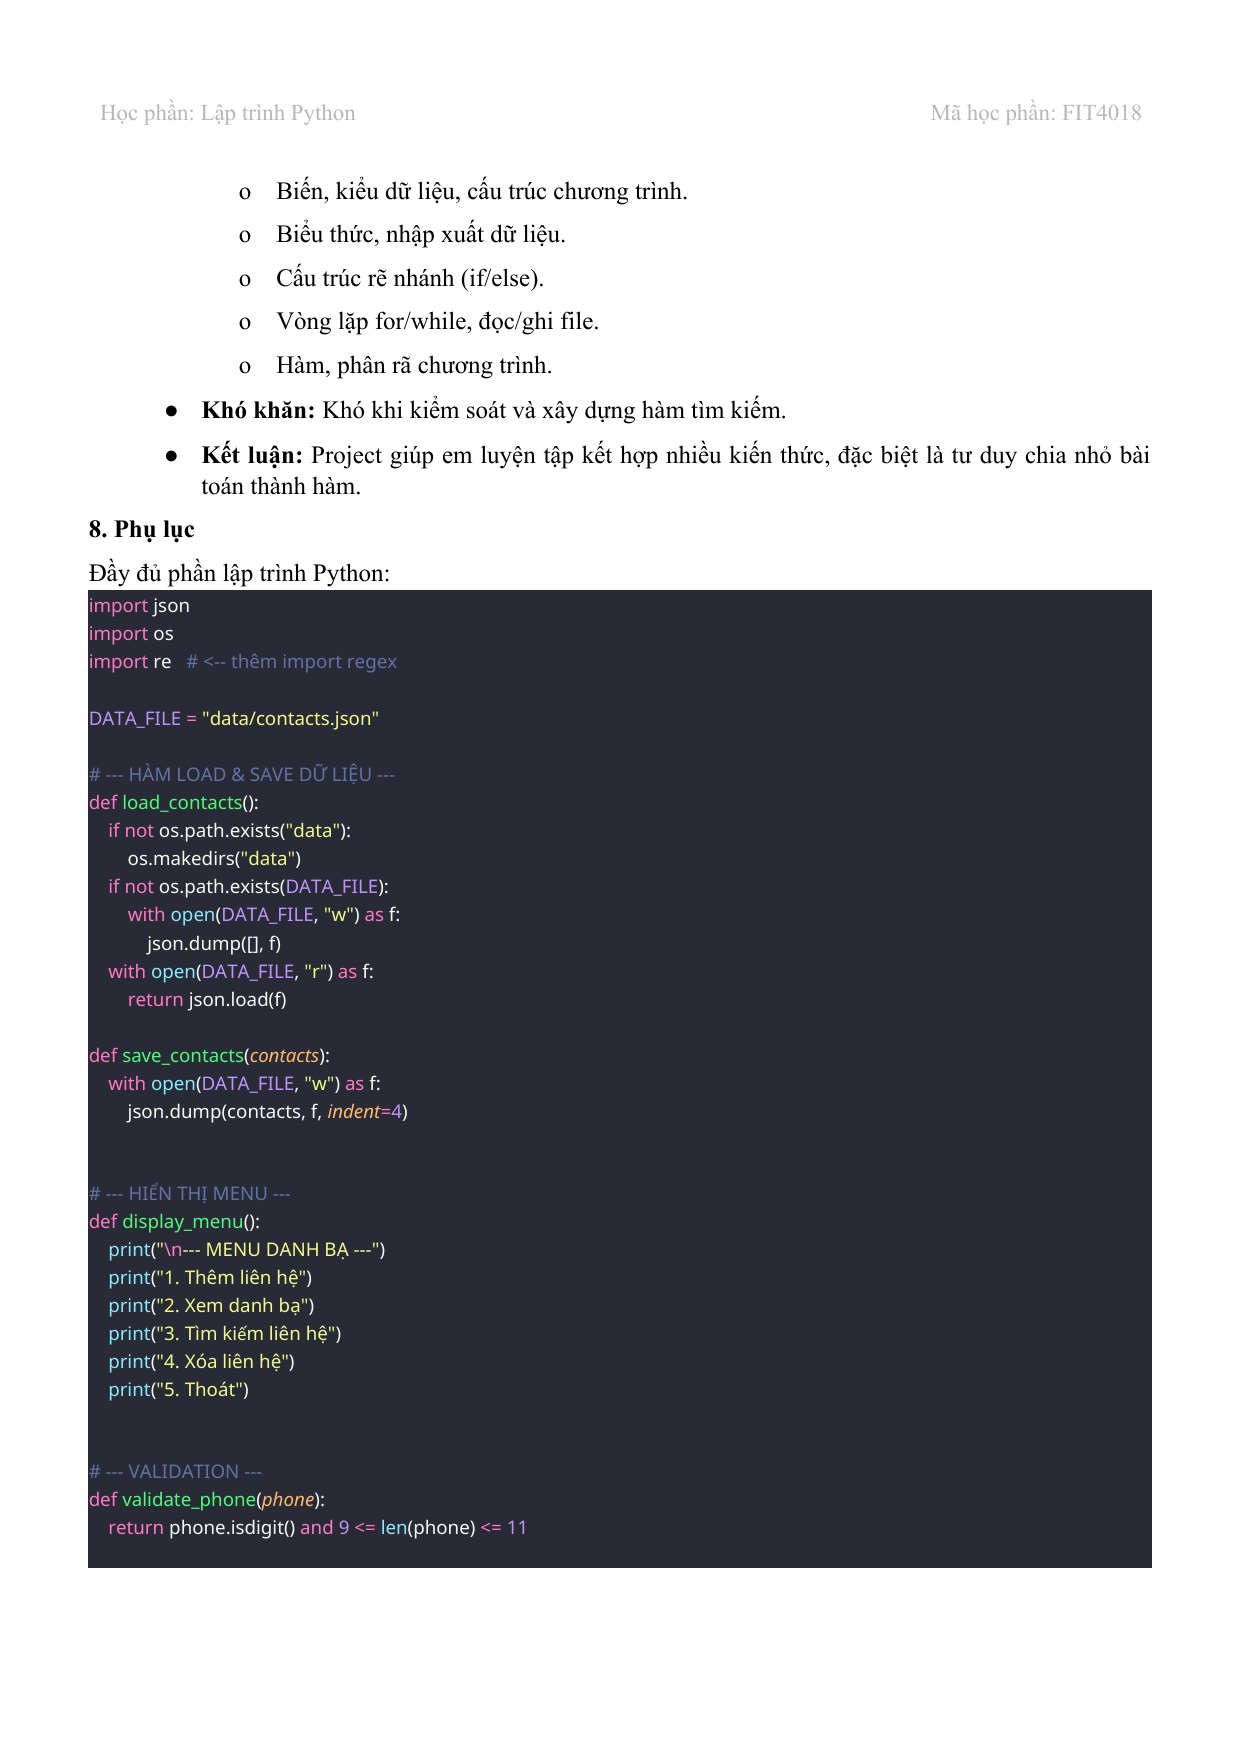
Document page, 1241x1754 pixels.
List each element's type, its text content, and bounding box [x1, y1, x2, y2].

text return json.load(f) [88, 983, 1152, 1012]
list Biểu thức, nhập xuất dữ liệu. [238, 221, 1152, 248]
text print("2. Xem danh bạ") [88, 1290, 1152, 1318]
text DATA_FILE = "data/contacts.json" [88, 702, 1152, 730]
text def load_contacts(): [88, 787, 1152, 815]
list Biến, kiểu dữ liệu, cấu trúc chương trình. [238, 177, 1152, 205]
text import re # <-- thêm import regex [88, 646, 1152, 674]
text if not os.path.exists("data"): [88, 815, 1152, 843]
text with open(DATA_FILE, "w") as f: [88, 899, 1152, 927]
text def validate_phone(phone): [88, 1483, 1152, 1512]
list Hàm, phân rã chương trình. [238, 351, 1152, 378]
text return phone.isdigit() and 9 <= len(phone) <= 11 [88, 1512, 1152, 1540]
text Đầy đủ phần lập trình Python: [88, 559, 1152, 586]
text print("4. Xóa liên hệ") [88, 1346, 1152, 1374]
text print("3. Tìm kiếm liên hệ") [88, 1318, 1152, 1346]
subtitle 8. Phụ lục [88, 515, 1152, 543]
text # --- VALIDATION --- [88, 1455, 1152, 1483]
text with open(DATA_FILE, "w") as f: [88, 1068, 1152, 1096]
text def save_contacts(contacts): [88, 1040, 1152, 1068]
text # --- HÀM LOAD & SAVE DỮ LIỆU --- [88, 758, 1152, 787]
text json.dump(contacts, f, indent=4) [88, 1096, 1152, 1124]
text def display_menu(): [88, 1205, 1152, 1233]
text # --- HIỂN THỊ MENU --- [88, 1177, 1152, 1205]
text print("1. Thêm liên hệ") [88, 1262, 1152, 1290]
text print("\n--- MENU DANH BẠ ---") [88, 1233, 1152, 1262]
text with open(DATA_FILE, "r") as f: [88, 955, 1152, 983]
text os.makedirs("data") [88, 843, 1152, 871]
list Khó khăn: Khó khi kiểm soát và xây dựng hàm tìm kiếm. [163, 394, 1152, 425]
list Cấu trúc rẽ nhánh (if/else). [238, 264, 1152, 292]
text if not os.path.exists(DATA_FILE): [88, 871, 1152, 899]
text print("5. Thoát") [88, 1374, 1152, 1402]
list Vòng lặp for/while, đọc/ghi file. [238, 307, 1152, 335]
list Kết luận: Project giúp em luyện tập kết hợp nhiều kiến thức, đặc biệt là tư duy chia nhỏ bài toán thành hàm. [163, 441, 1152, 499]
text import os [88, 618, 1152, 646]
text import json [88, 590, 1152, 618]
text json.dump([], f) [88, 927, 1152, 955]
